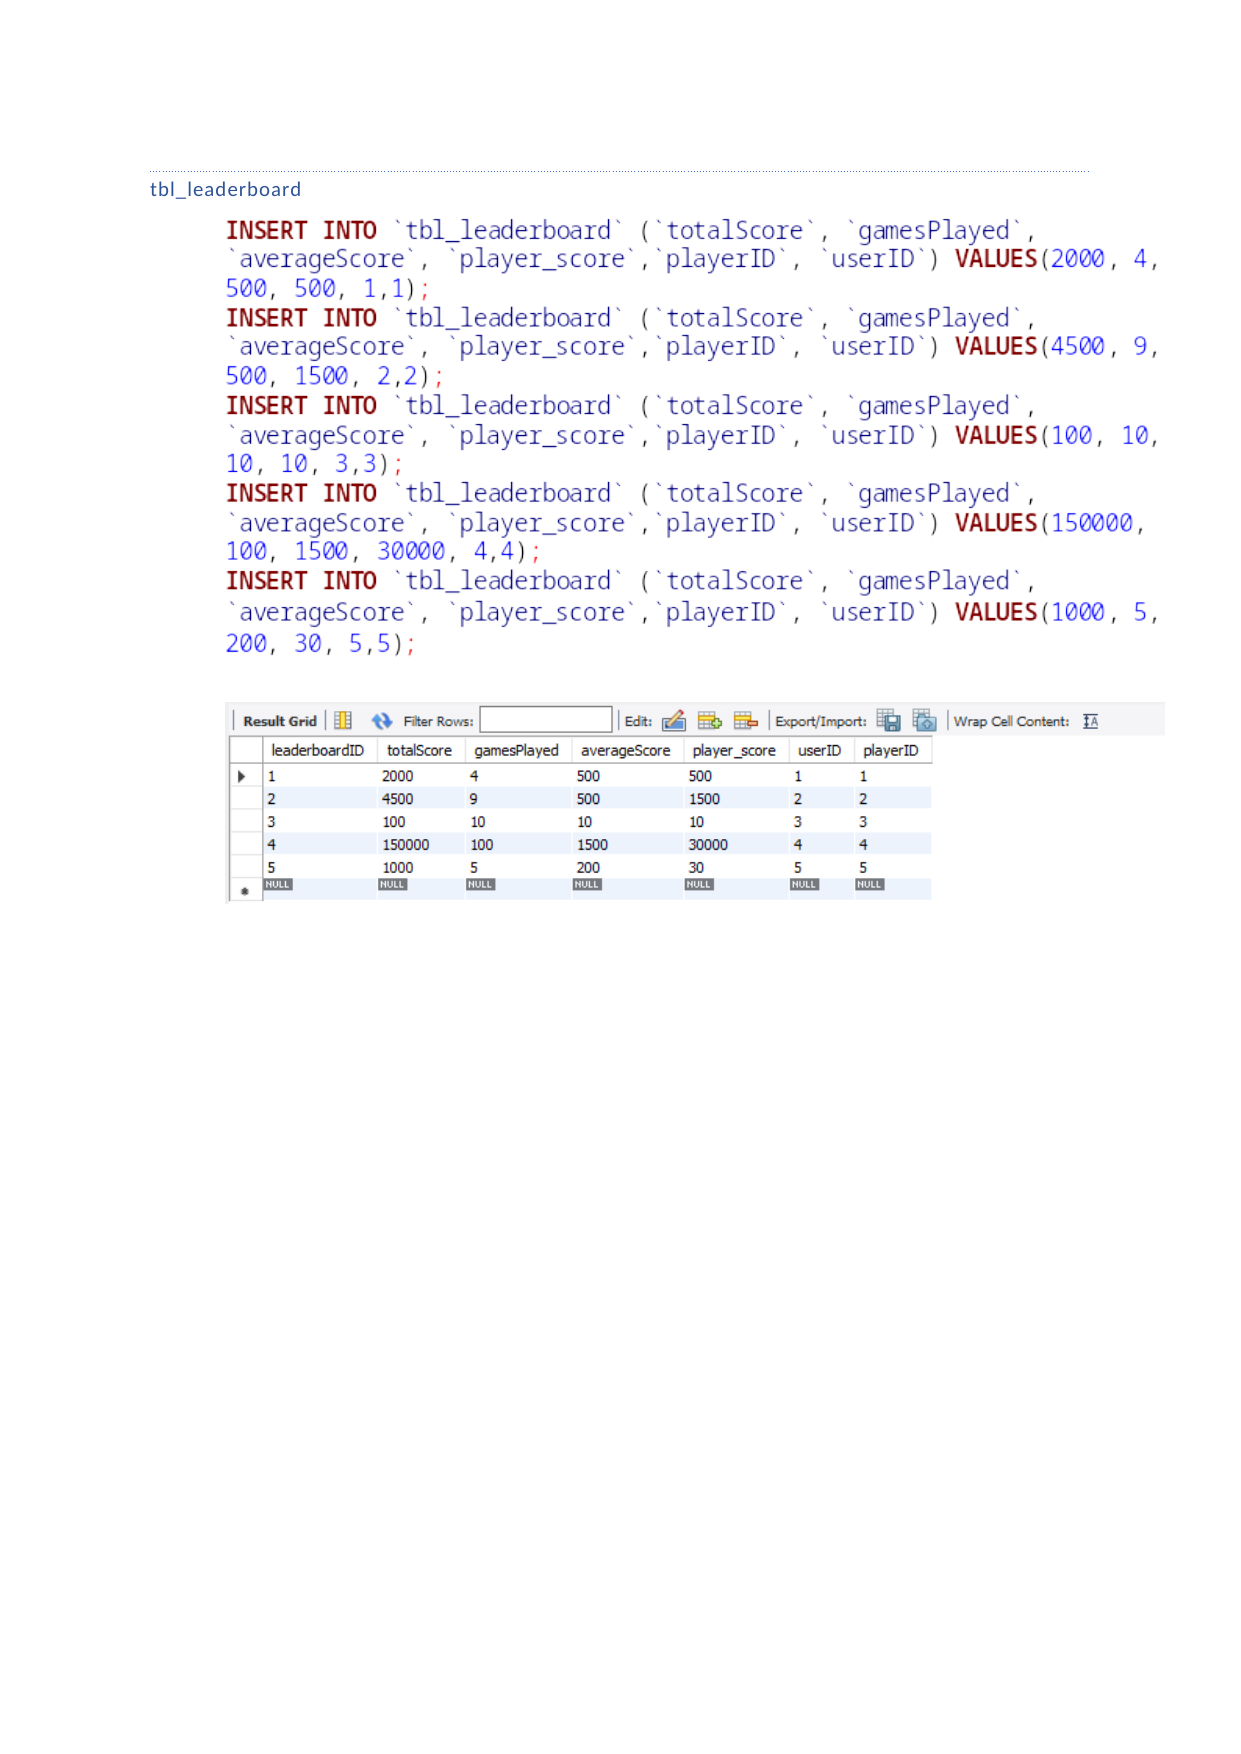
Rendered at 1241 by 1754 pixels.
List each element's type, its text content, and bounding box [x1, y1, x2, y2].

picture [225, 702, 1166, 904]
subtitle tbl_leaderboard [150, 171, 1090, 202]
